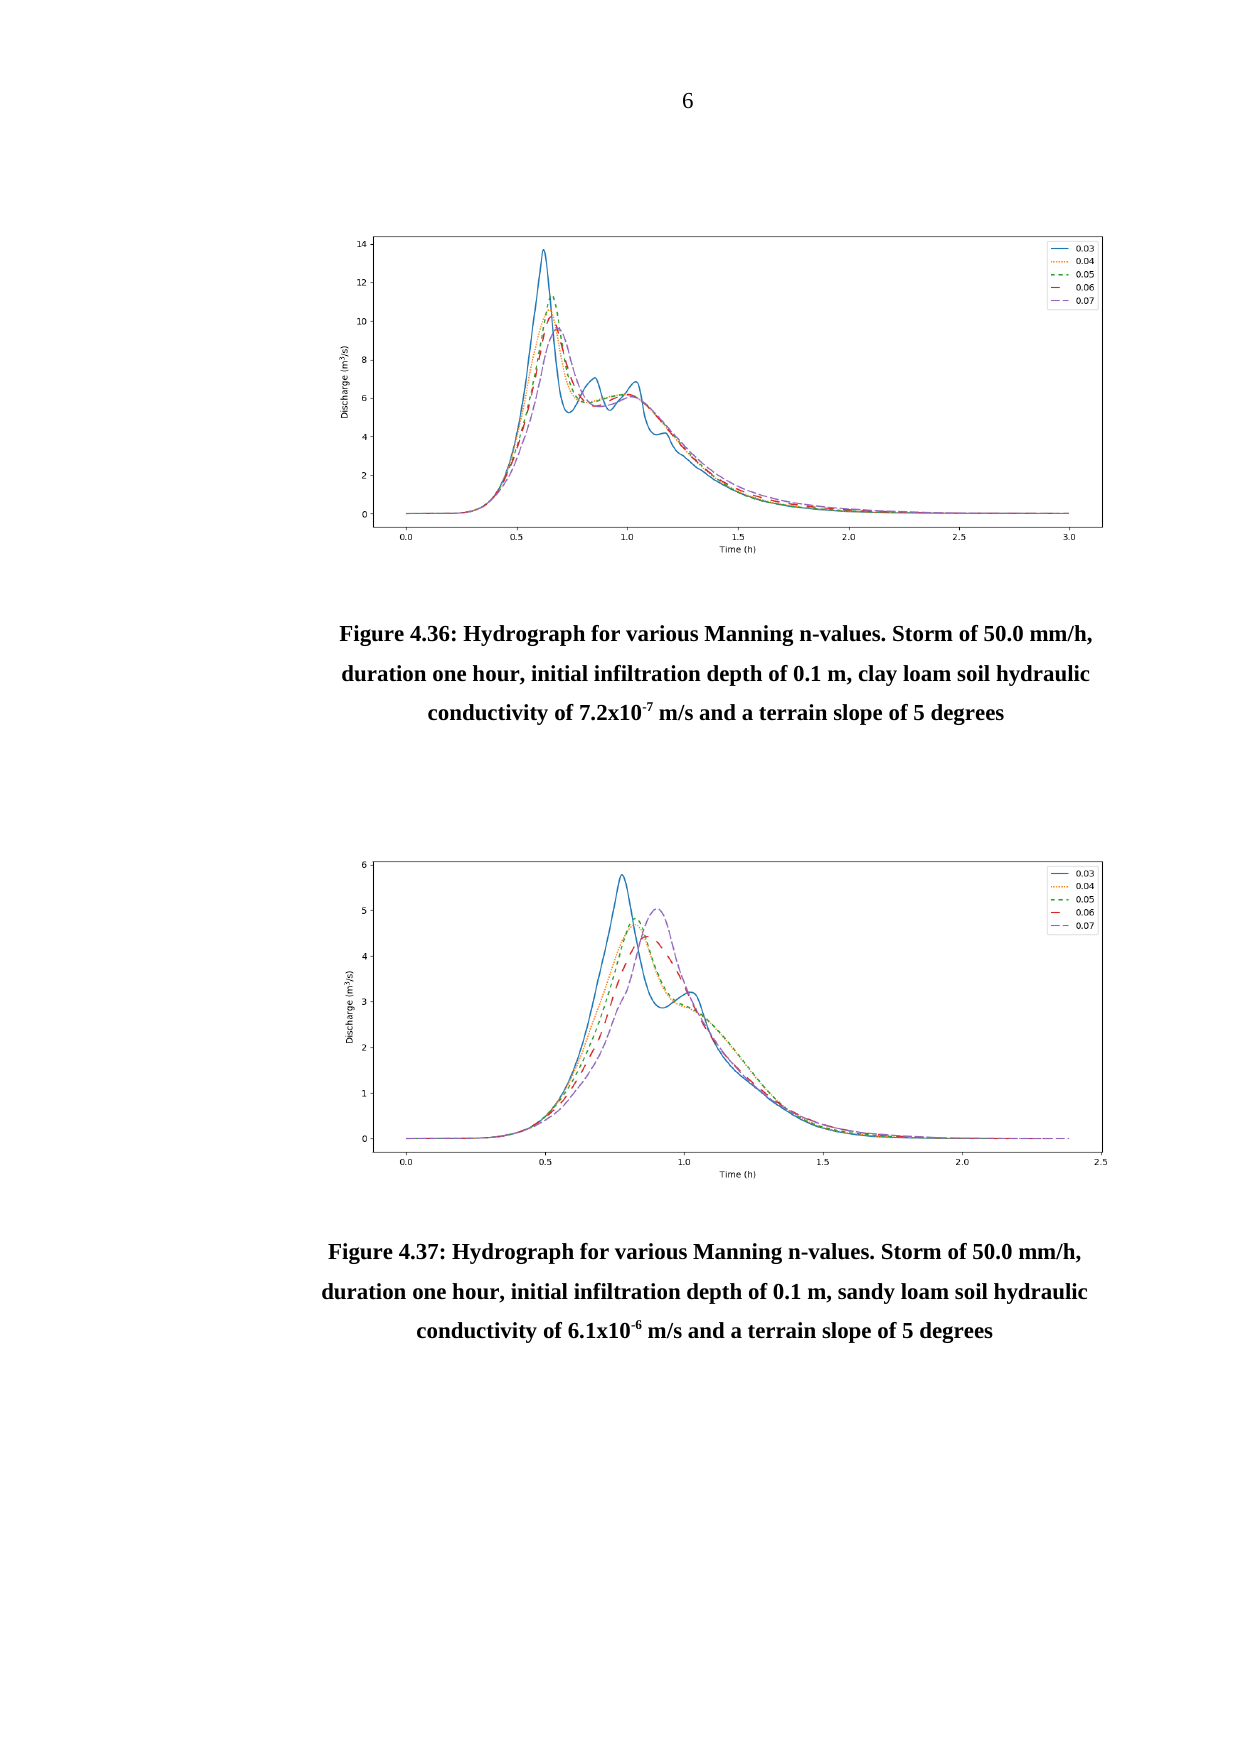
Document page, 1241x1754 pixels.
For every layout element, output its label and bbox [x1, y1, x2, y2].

picture [255, 816, 1196, 1193]
picture [255, 191, 1196, 568]
